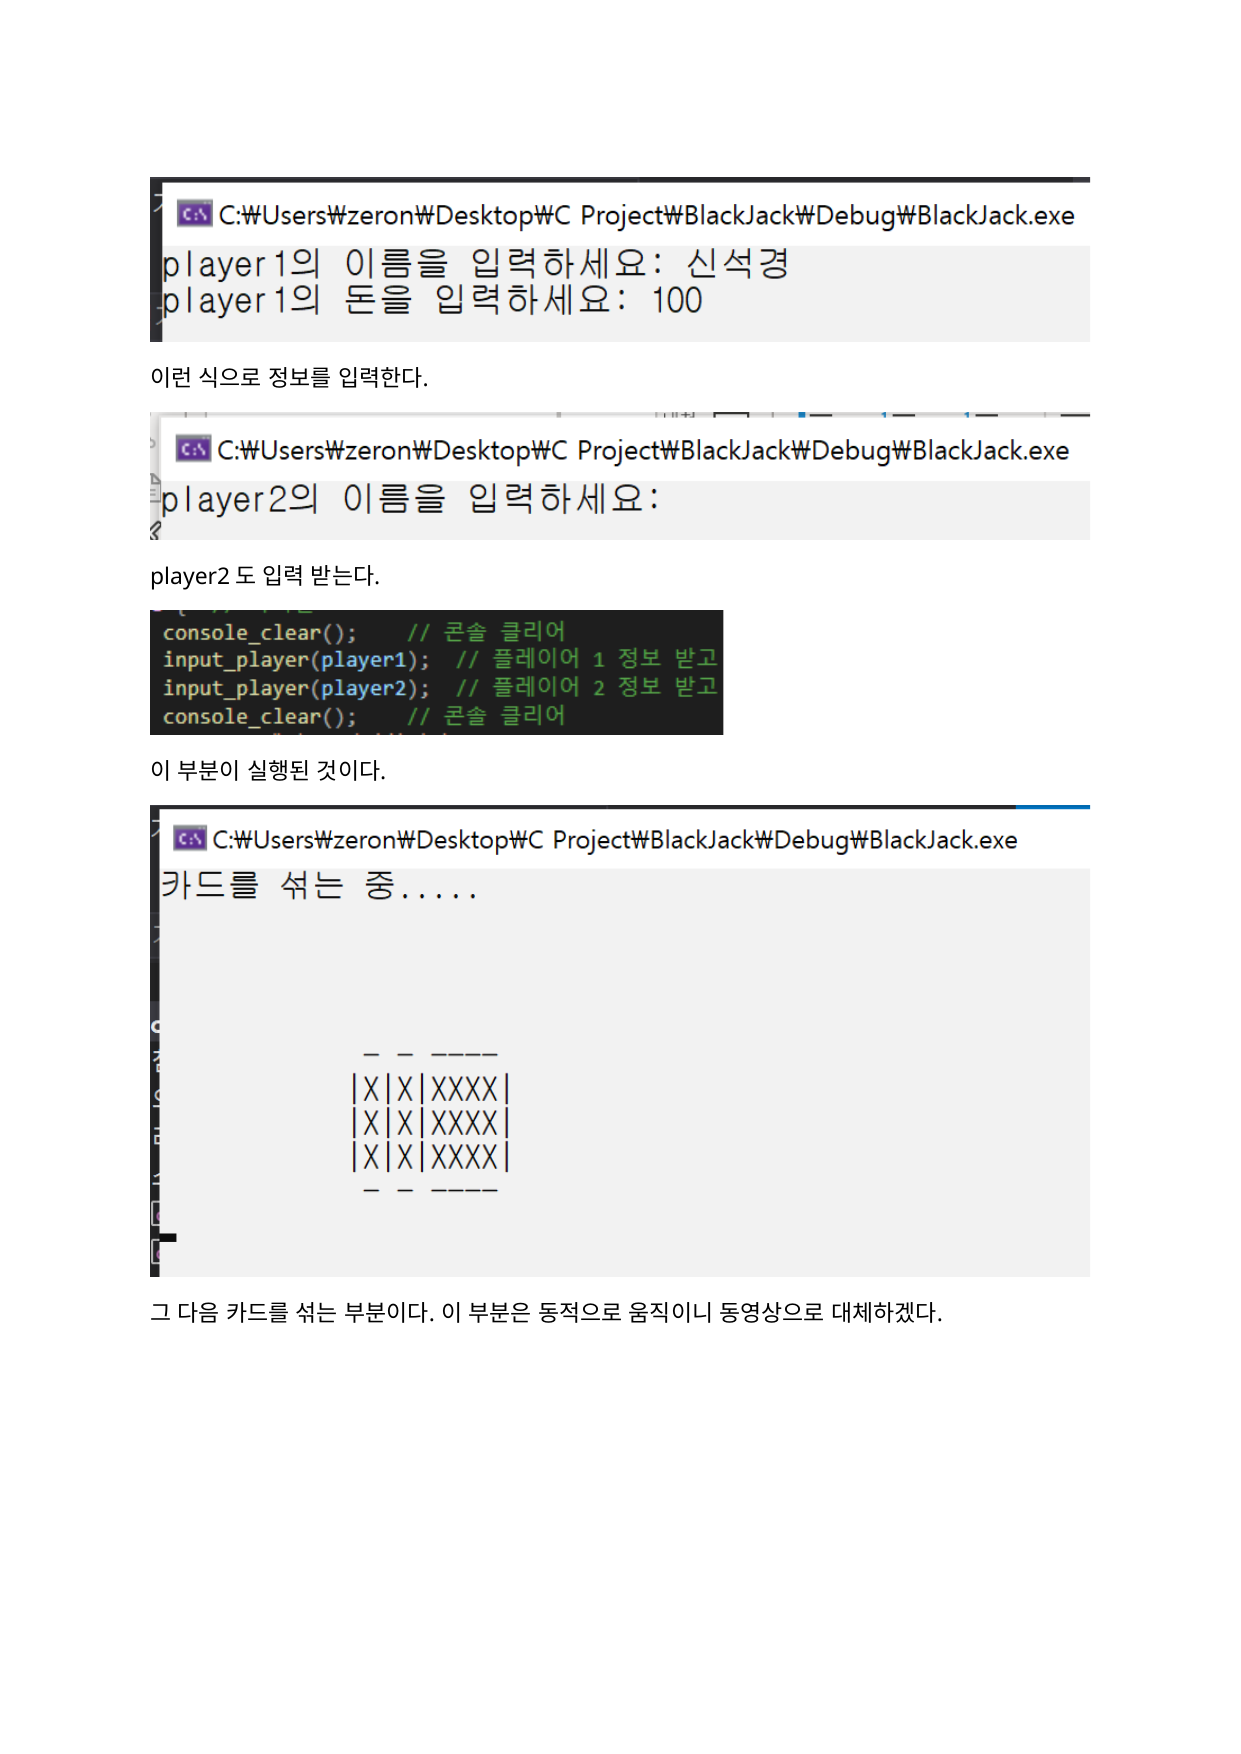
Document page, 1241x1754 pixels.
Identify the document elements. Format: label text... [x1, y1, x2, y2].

text 이런 식으로 정보를 입력한다. [150, 360, 1090, 393]
text 이 부분이 실행된 것이다. [150, 753, 1090, 786]
text player2도 입력 받는다. [150, 558, 1090, 591]
picture [150, 805, 1091, 1277]
picture [150, 412, 1091, 540]
picture [150, 177, 1091, 342]
picture [150, 610, 724, 735]
text 그 다음 카드를 섞는 부분이다. 이 부분은 동적으로 움직이니 동영상으로 대체하겠다. [150, 1295, 1090, 1328]
